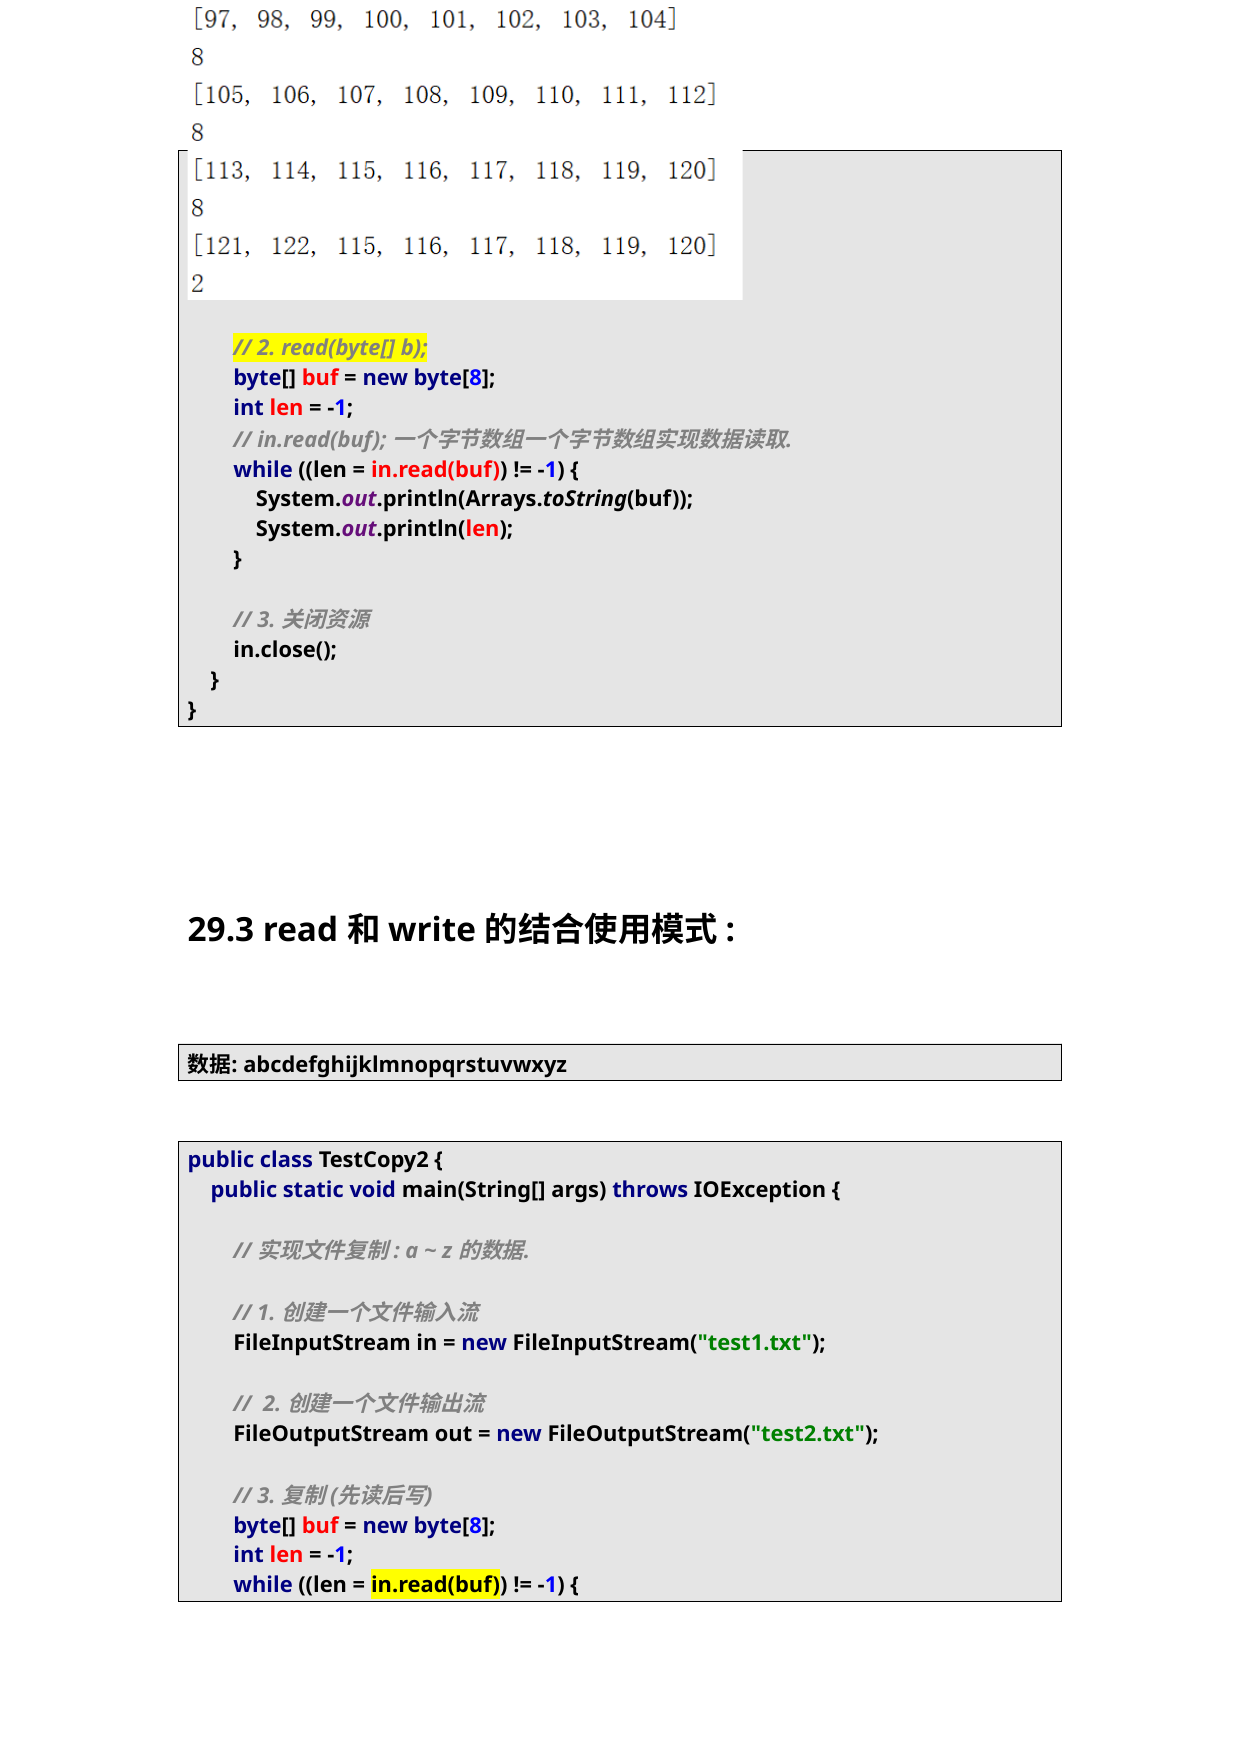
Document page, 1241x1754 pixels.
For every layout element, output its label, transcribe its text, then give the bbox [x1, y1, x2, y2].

text public class TestCopy2 { public static void main(String[] args) throws IOException { // 实现文件复制 : a ~ z 的数据. // 1. 创建一个文件输入流 FileInputStream in = new FileInputStream("test1.txt"); // 2. 创建一个文件输出流 FileOutputStream out = new FileOutputStream("test2.txt"); // 3. 复制 (先读后写) byte[] buf = new byte[8]; int len = -1; while ((len = in.read(buf)) != -1) { // 写入 out.write(buf, 0, len); } // 4. 关闭资源 out.close(); in.close(); } } [179, 1142, 1061, 1601]
picture [187, 0, 743, 300]
subtitle 29.3 read 和 write 的结合使用模式 : [187, 903, 1053, 951]
text 数据: abcdefghijklmnopqrstuvwxyz [179, 1045, 1061, 1080]
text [179, 151, 1061, 726]
